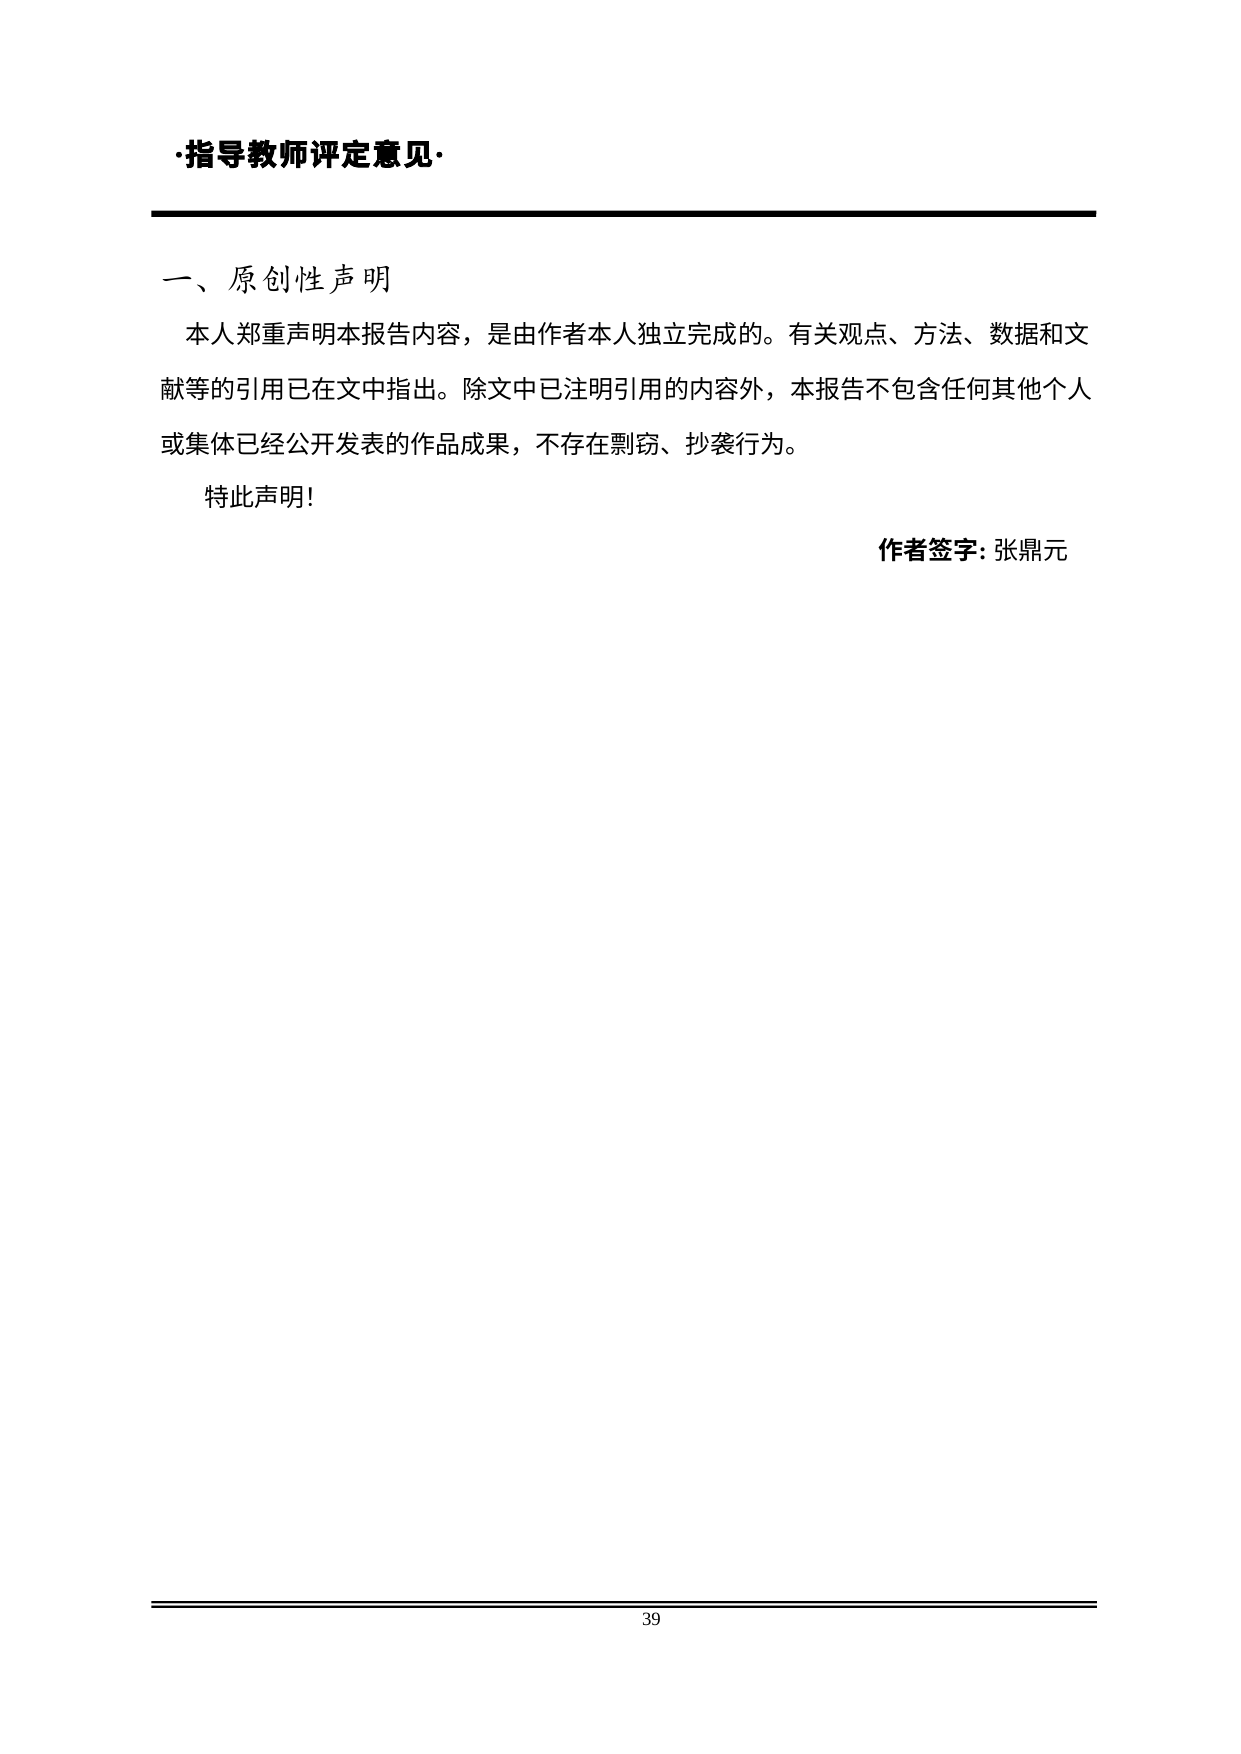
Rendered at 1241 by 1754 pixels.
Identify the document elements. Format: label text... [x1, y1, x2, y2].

table_cell 本人郑重声明本报告内容，是由作者本人独立完成的。有关观点、方法、数据和文献等的引用已在文中指出。除文中已注明引用的内容外，本报告不包含任何其他个人或集体已经公开发表的作品成果，不存在剽窃、抄袭行为。 特此声明！ 作者签字: [149, 309, 1104, 629]
table_header 一、原创性声明 [149, 254, 1104, 308]
picture [151, 1601, 1100, 1608]
